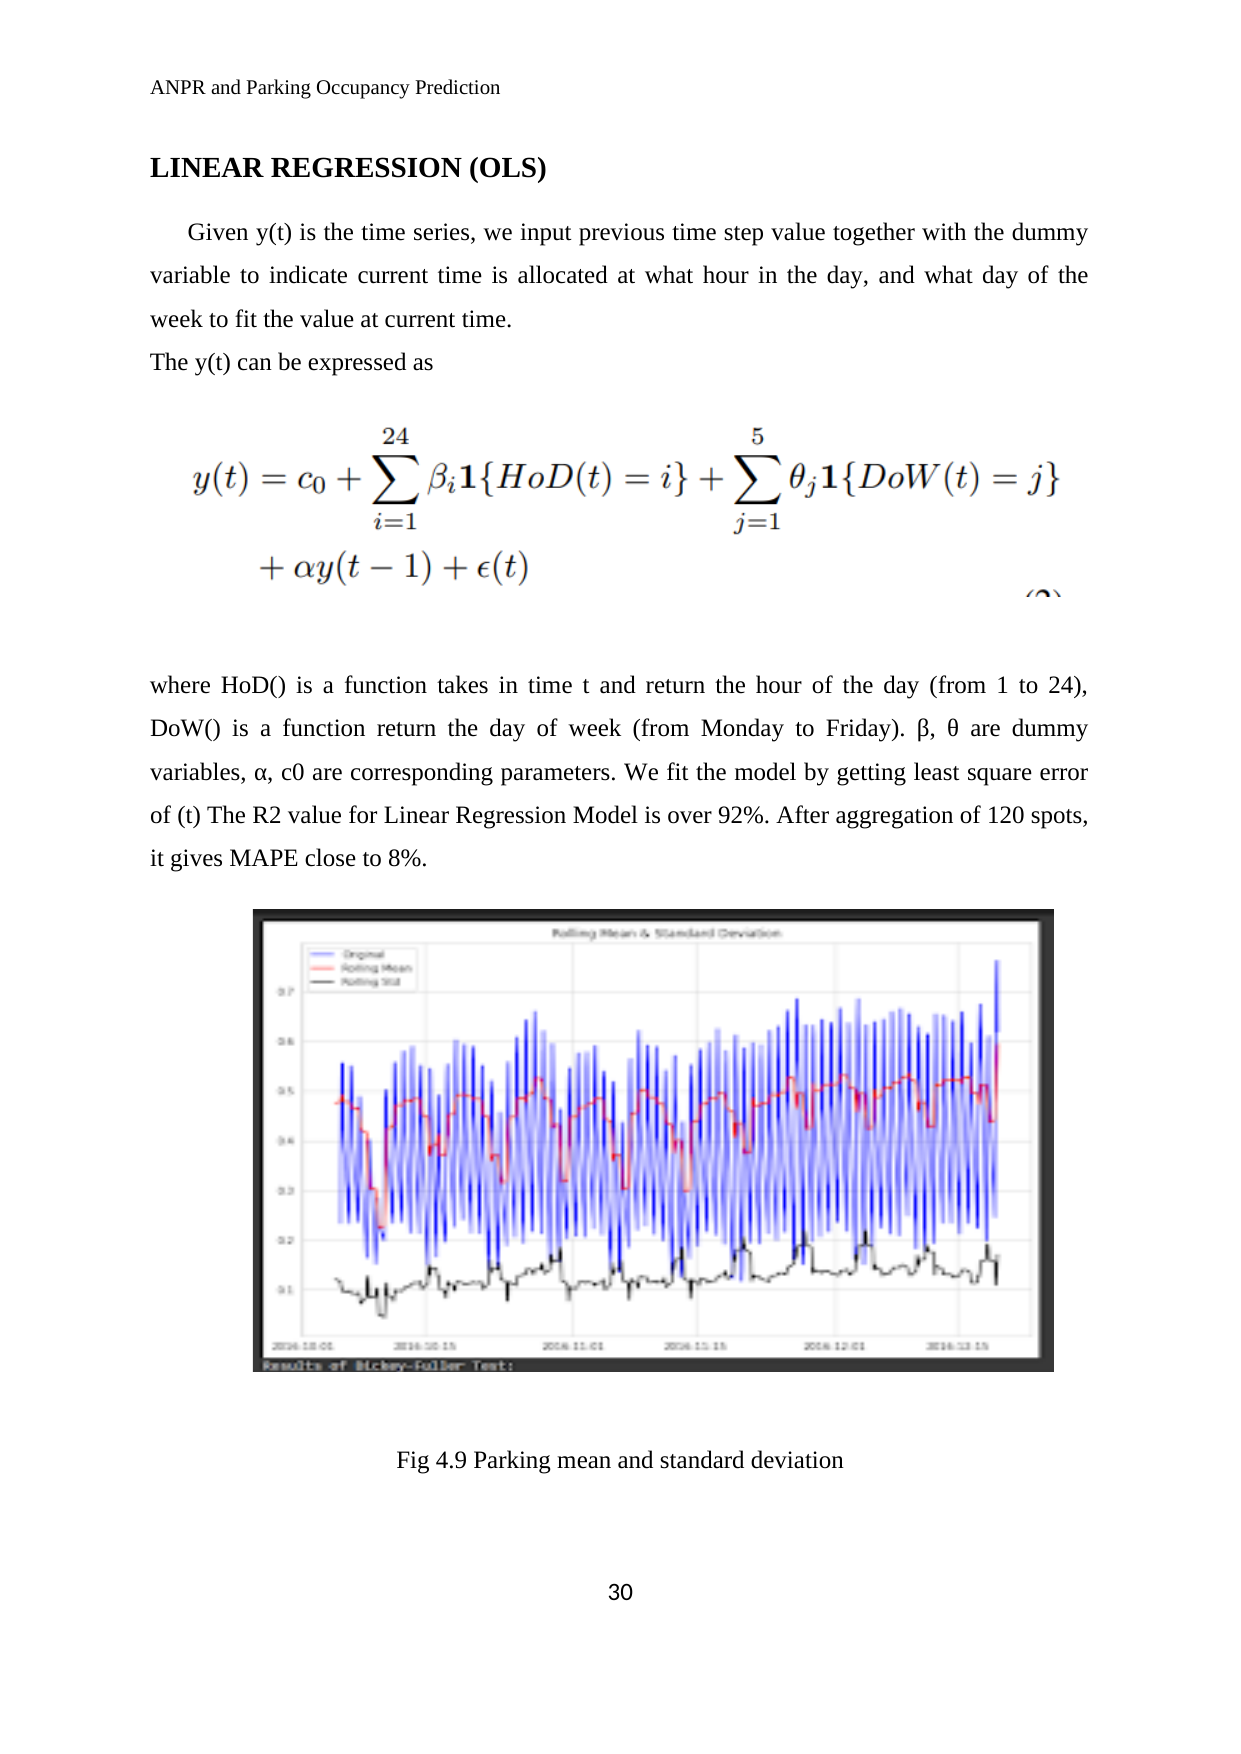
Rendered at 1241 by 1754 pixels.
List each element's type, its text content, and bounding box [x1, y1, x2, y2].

picture [150, 399, 1072, 597]
text where HoD() is a function takes in time t and return the hour of the day (from 1 to 24), DoW() is a function return the day of week (from Monday to Friday). β, θ are dummy variables, α, c0 are corresponding parameters. We fit the model by getting least square error of (t) The R2 value for Linear Regression Model is over 92%. After aggregation of 120 spots, it gives MAPE close to 8%. [149, 670, 1090, 872]
picture [252, 909, 1054, 1372]
text The y(t) can be expressed as [149, 347, 1090, 376]
text LINEAR REGRESSION (OLS) [150, 150, 1090, 183]
text Fig 4.9 Parking mean and standard deviation [149, 1445, 1090, 1473]
text Given y(t) is the time series, we input previous time step value together with the dummy variable to indicate current time is allocated at what hour in the day, and what day of the week to fit the value at current time. [150, 217, 1090, 332]
